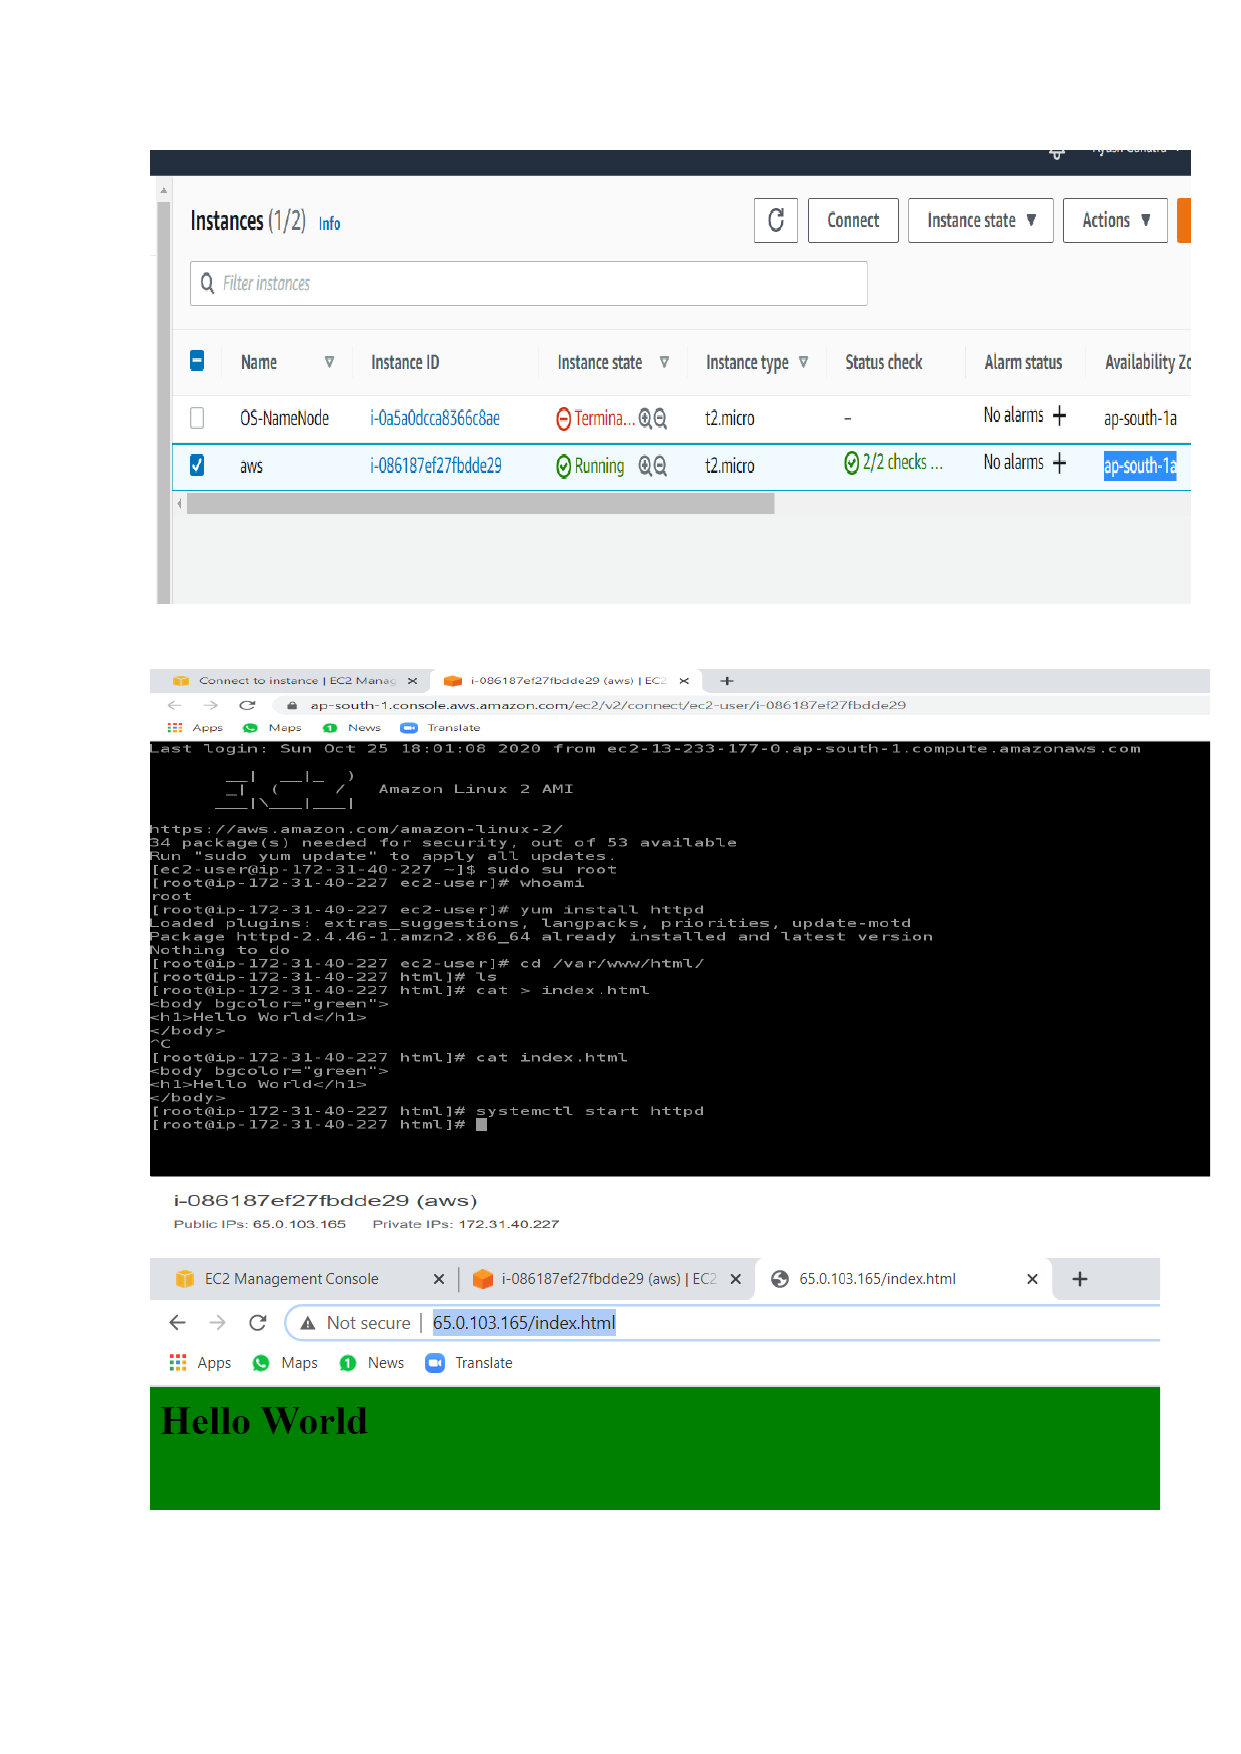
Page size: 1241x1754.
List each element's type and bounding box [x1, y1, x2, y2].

picture [150, 1258, 1160, 1510]
picture [150, 669, 1211, 1240]
picture [150, 150, 1191, 604]
